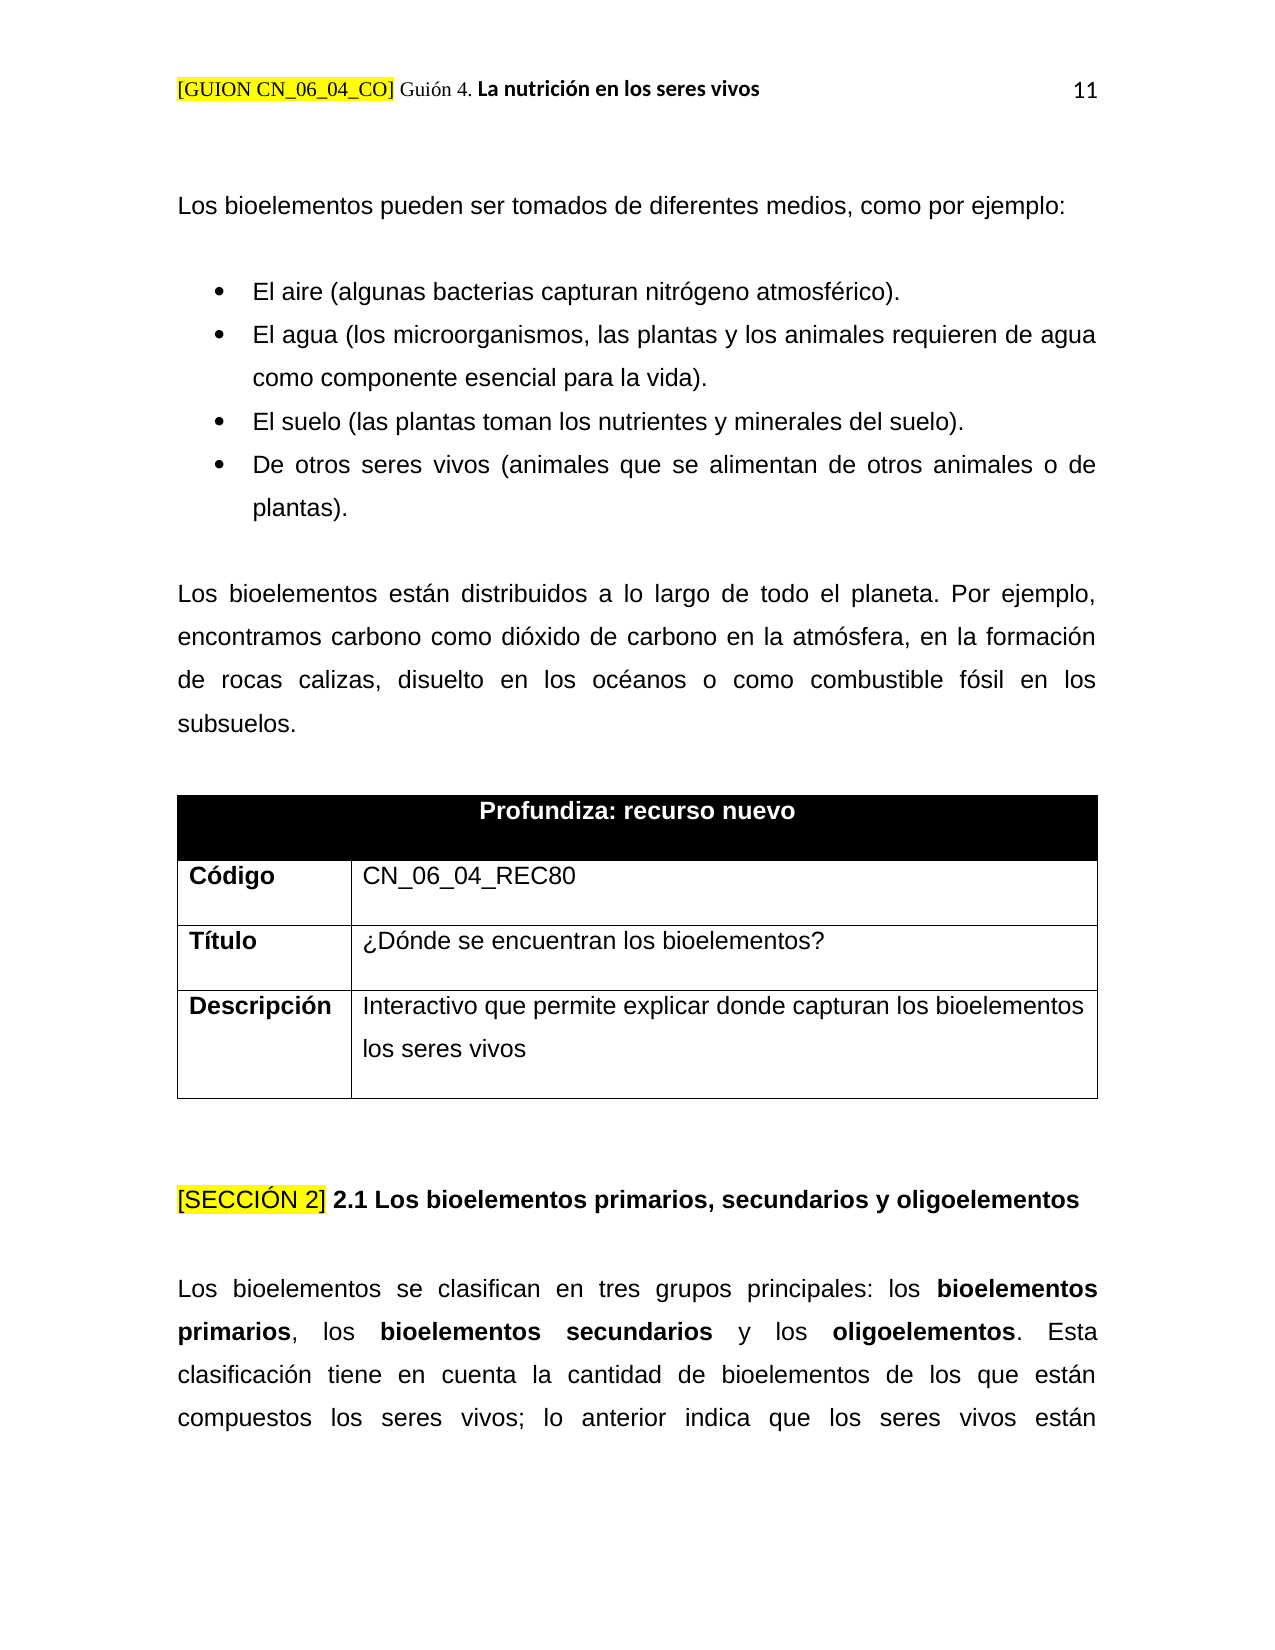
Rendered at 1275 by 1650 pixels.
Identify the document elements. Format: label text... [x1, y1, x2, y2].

list El aire (algunas bacterias capturan nitrógeno atmosférico). [215, 277, 1098, 306]
table_cell CN_06_04_REC80 [352, 861, 1097, 925]
list El suelo (las plantas toman los nutrientes y minerales del suelo). [215, 407, 1098, 435]
text Los bioelementos están distribuidos a lo largo de todo el planeta. Por ejemplo, encontramos carbono como dióxido de carbono en la atmósfera, en la formación de rocas calizas, disuelto en los océanos o como combustible fósil en los subsuelos. [177, 579, 1098, 737]
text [177, 1274, 1098, 1432]
table_header Profundiza: recurso nuevo [178, 796, 1097, 860]
table_cell Descripción [178, 991, 351, 1098]
table_cell Título [178, 926, 351, 989]
table_cell Interactivo que permite explicar donde capturan los bioelementos los seres vivos [352, 991, 1097, 1098]
list De otros seres vivos (animales que se alimentan de otros animales o de plantas). [215, 450, 1098, 522]
text Los bioelementos pueden ser tomados de diferentes medios, como por ejemplo: [177, 191, 1098, 219]
list El agua (los microorganismos, las plantas y los animales requieren de agua como componente esencial para la vida). [215, 320, 1098, 392]
table_cell Código [178, 861, 351, 925]
table_cell ¿Dónde se encuentran los bioelementos? [352, 926, 1097, 989]
text [SECCIÓN 2] 2.1 Los bioelementos primarios, secundarios y oligoelementos [326, 1185, 1098, 1214]
